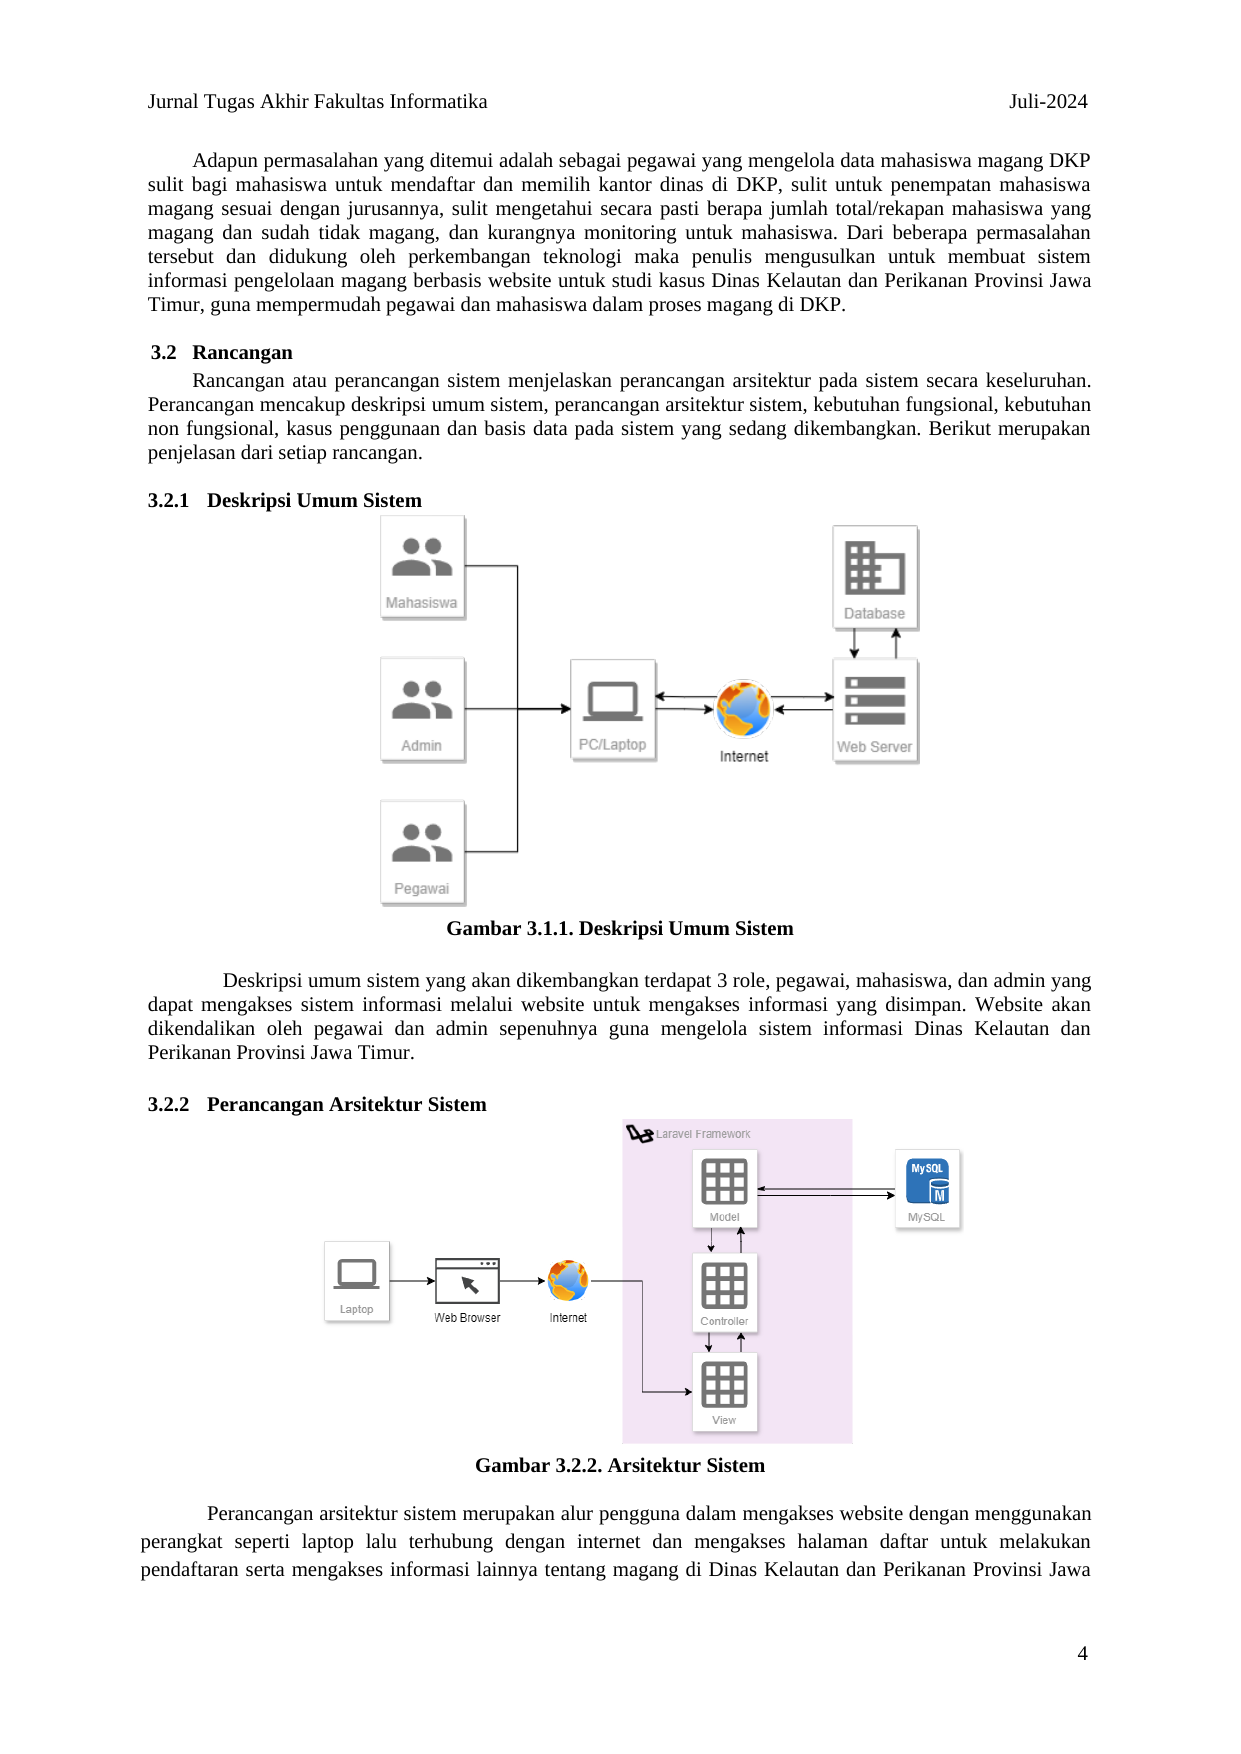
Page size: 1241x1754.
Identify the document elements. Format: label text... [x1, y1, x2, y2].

list Perancangan Arsitektur Sistem [148, 1091, 1092, 1116]
picture [380, 515, 920, 907]
list Rancangan [151, 340, 1092, 364]
picture [320, 1119, 964, 1444]
text Gambar 3.2.2. Arsitektur Sistem [148, 1448, 1092, 1477]
text Rancangan atau perancangan sistem menjelaskan perancangan arsitektur pada sistem secara keseluruhan. Perancangan mencakup deskripsi umum sistem, perancangan arsitektur sistem, kebutuhan fungsional, kebutuhan non fungsional, kasus penggunaan dan basis data pada sistem yang sedang dikembangkan. Berikut merupakan penjelasan dari setiap rancangan. [148, 368, 1092, 464]
text Deskripsi umum sistem yang akan dikembangkan terdapat 3 role, pegawai, mahasiswa, dan admin yang dapat mengakses sistem informasi melalui website untuk mengakses informasi yang disimpan. Website akan dikendalikan oleh pegawai dan admin sepenuhnya guna mengelola sistem informasi Dinas Kelautan dan Perikanan Provinsi Jawa Timur. [148, 968, 1092, 1064]
text Adapun permasalahan yang ditemui adalah sebagai pegawai yang mengelola data mahasiswa magang DKP sulit bagi mahasiswa untuk mendaftar dan memilih kantor dinas di DKP, sulit untuk penempatan mahasiswa magang sesuai dengan jurusannya, sulit mengetahui secara pasti berapa jumlah total/rekapan mahasiswa yang magang dan sudah tidak magang, dan kurangnya monitoring untuk mahasiswa. Dari beberapa permasalahan tersebut dan didukung oleh perkembangan teknologi maka penulis mengusulkan untuk membuat sistem informasi pengelolaan magang berbasis website untuk studi kasus Dinas Kelautan dan Perikanan Provinsi Jawa Timur, guna mempermudah pegawai dan mahasiswa dalam proses magang di DKP. [148, 148, 1092, 316]
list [140, 1501, 1092, 1581]
list Deskripsi Umum Sistem [148, 488, 1092, 512]
